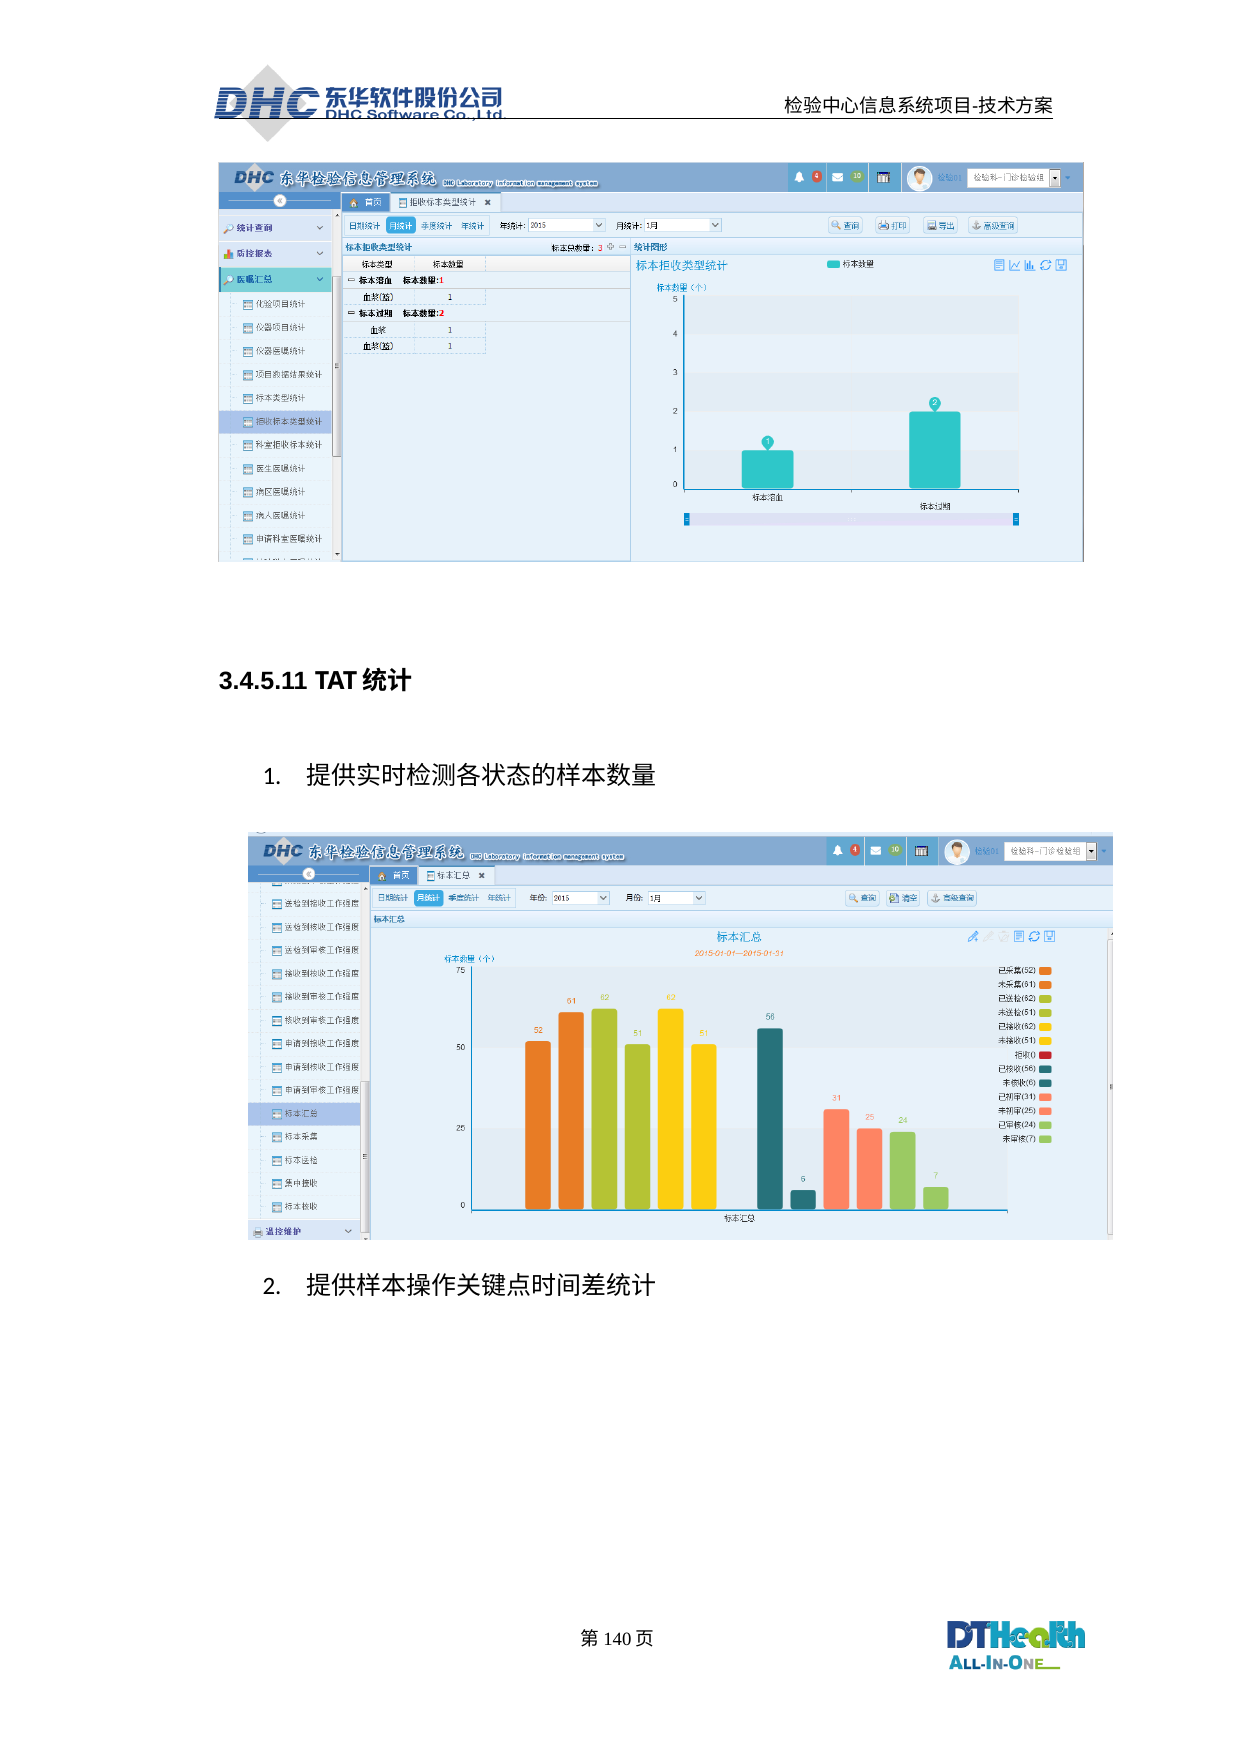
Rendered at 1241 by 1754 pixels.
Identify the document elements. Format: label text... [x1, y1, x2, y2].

text TAT统计 [218, 646, 1053, 711]
picture [248, 832, 1113, 1240]
picture [214, 64, 506, 142]
picture [947, 1653, 1061, 1670]
list 提供实时检测各状态的样本数量 [262, 741, 1053, 806]
picture [218, 162, 1084, 562]
list 提供样本操作关键点时间差统计 [262, 1251, 1053, 1316]
picture [947, 1621, 1085, 1648]
